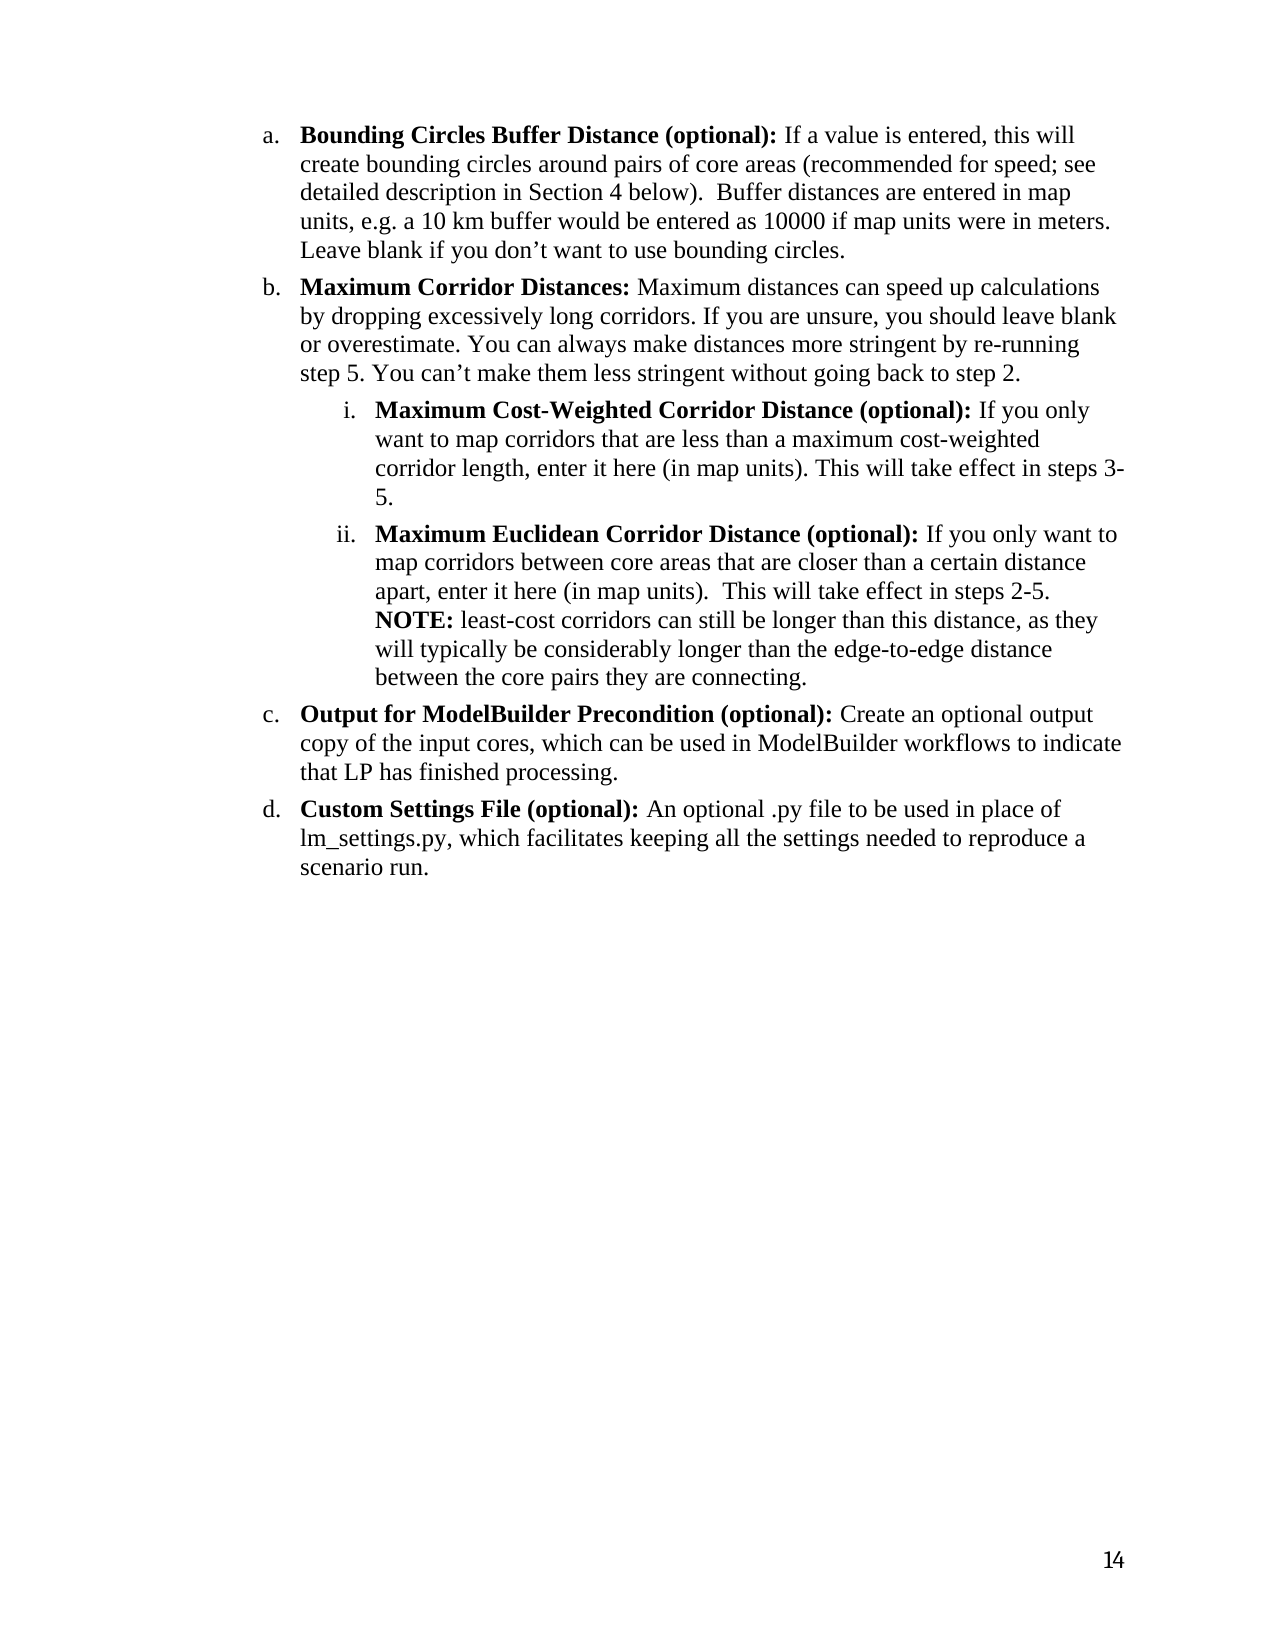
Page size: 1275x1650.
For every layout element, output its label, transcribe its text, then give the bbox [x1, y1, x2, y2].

list Maximum Euclidean Corridor Distance (optional): If you only want to map corridors between core areas that are closer than a certain distance apart, enter it here (in map units). This will take effect in steps 2-5. NOTE: least-cost corridors can still be longer than this distance, as they will typically be considerably longer than the edge-to-edge distance between the core pairs they are connecting. [356, 519, 1125, 691]
list Bounding Circles Buffer Distance (optional): If a value is entered, this will create bounding circles around pairs of core areas (recommended for speed; see detailed description in Section 4 below). Buffer distances are entered in map units, e.g. a 10 km buffer would be entered as 10000 if map units were in meters. Leave blank if you don’t want to use bounding circles. [262, 120, 1125, 264]
list Maximum Cost-Weighted Corridor Distance (optional): If you only want to map corridors that are less than a maximum cost-weighted corridor length, enter it here (in map units). This will take effect in steps 3-5. [356, 395, 1125, 510]
list Maximum Corridor Distances: Maximum distances can speed up calculations by dropping excessively long corridors. If you are unsure, you should leave blank or overestimate. You can always make distances more stringent by re-running step 5. You can’t make them less stringent without going back to step 2. [262, 272, 1125, 387]
list Custom Settings File (optional): An optional .py file to be used in place of lm_settings.py, which facilitates keeping all the settings needed to reproduce a scenario run. [262, 794, 1125, 880]
list Output for ModelBuilder Precondition (optional): Create an optional output copy of the input cores, which can be used in ModelBuilder workflows to indicate that LP has finished processing. [262, 699, 1125, 786]
